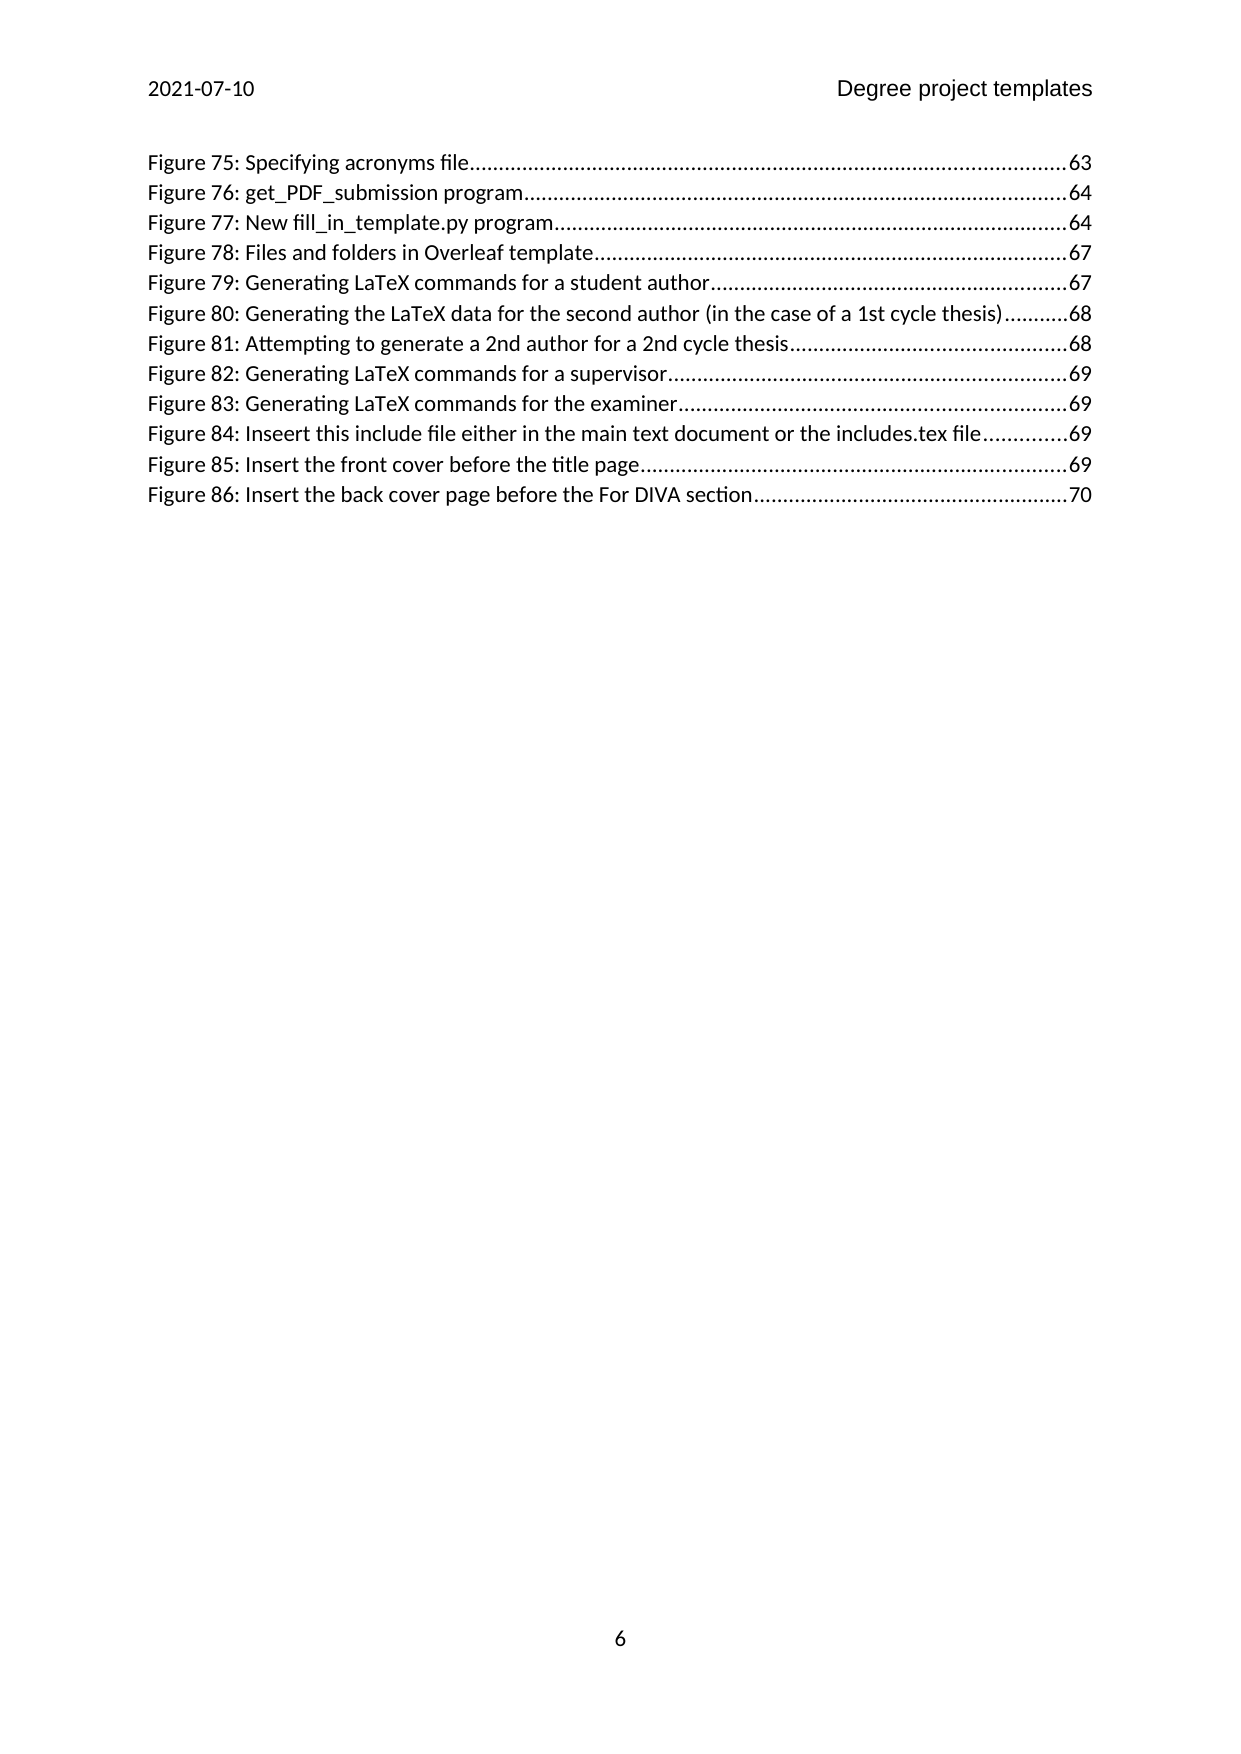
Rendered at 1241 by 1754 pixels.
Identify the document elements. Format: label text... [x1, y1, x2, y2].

text Figure 80: Generating the LaTeX data for the second author (in the case of a 1st cycle thesis) 68 [148, 299, 1093, 327]
text Figure 77: New fill_in_template.py program 64 [148, 208, 1093, 236]
text Figure 78: Files and folders in Overleaf template 67 [148, 238, 1093, 266]
text Figure 83: Generating LaTeX commands for the examiner 69 [148, 389, 1093, 417]
text Figure 85: Insert the front cover before the title page 69 [148, 450, 1093, 478]
text Figure 75: Specifying acronyms file 63 [148, 148, 1093, 176]
text Figure 86: Insert the back cover page before the For DIVA section 70 [148, 480, 1093, 508]
text Figure 76: get_PDF_submission program 64 [148, 178, 1093, 206]
text Figure 84: Inseert this include file either in the main text document or the includes.tex file 69 [148, 419, 1093, 447]
text Figure 79: Generating LaTeX commands for a student author 67 [148, 268, 1093, 296]
text Figure 81: Attempting to generate a 2nd author for a 2nd cycle thesis 68 [148, 329, 1093, 357]
text Figure 82: Generating LaTeX commands for a supervisor 69 [148, 359, 1093, 387]
